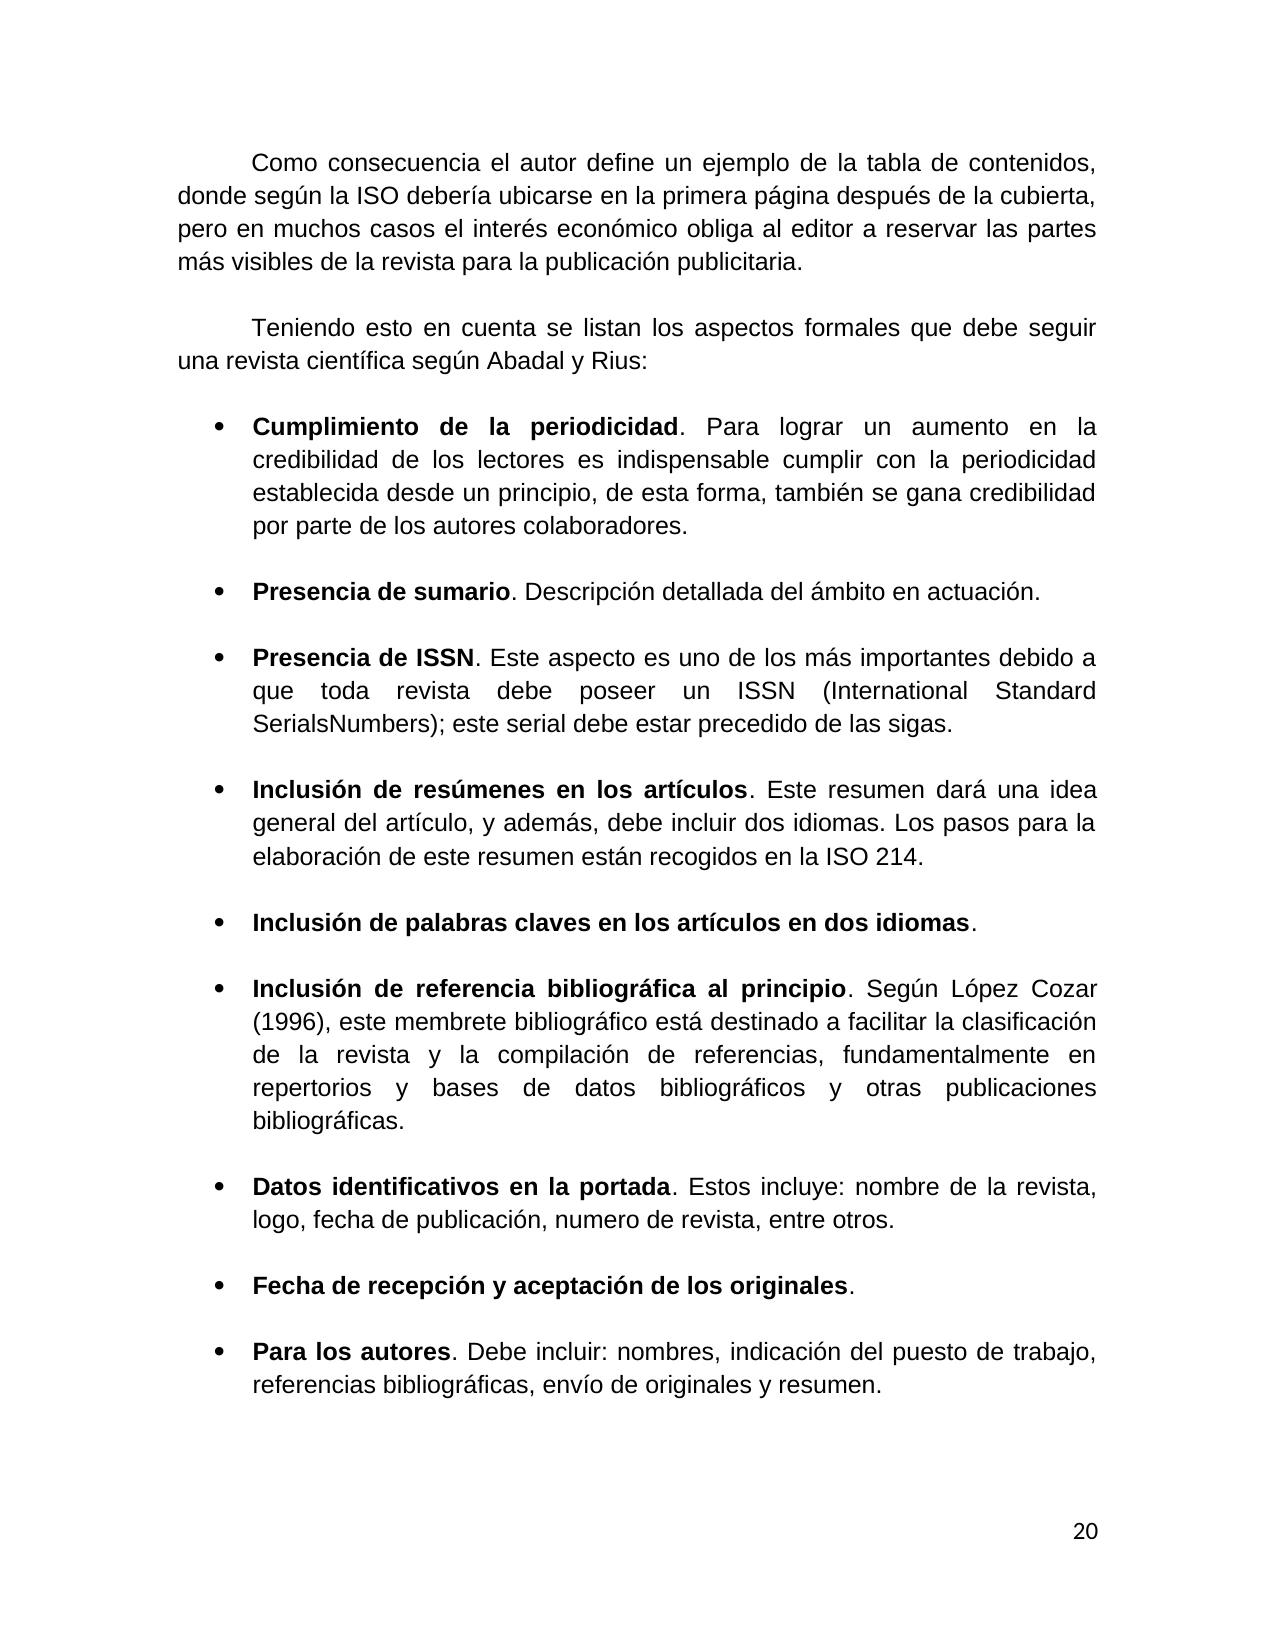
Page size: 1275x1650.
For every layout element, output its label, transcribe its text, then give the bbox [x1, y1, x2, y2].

list Fecha de recepción y aceptación de los originales. [215, 1271, 1098, 1300]
list Cumplimiento de la periodicidad. Para lograr un aumento en la credibilidad de los lectores es indispensable cumplir con la periodicidad establecida desde un principio, de esta forma, también se gana credibilidad por parte de los autores colaboradores. [215, 412, 1098, 540]
list Inclusión de resúmenes en los artículos. Este resumen dará una idea general del artículo, y además, debe incluir dos idiomas. Los pasos para la elaboración de este resumen están recogidos en la ISO 214. [215, 775, 1098, 870]
text Como consecuencia el autor define un ejemplo de la tabla de contenidos, donde según la ISO debería ubicarse en la primera página después de la cubierta, pero en muchos casos el interés económico obliga al editor a reservar las partes más visibles de la revista para la publicación publicitaria. [177, 148, 1098, 275]
list Inclusión de palabras claves en los artículos en dos idiomas. [215, 907, 1098, 936]
list Datos identificativos en la portada. Estos incluye: nombre de la revista, logo, fecha de publicación, numero de revista, entre otros. [215, 1172, 1098, 1234]
list Presencia de ISSN. Este aspecto es uno de los más importantes debido a que toda revista debe poseer un ISSN (International Standard SerialsNumbers); este serial debe estar precedido de las sigas. [215, 643, 1098, 738]
list Presencia de sumario. Descripción detallada del ámbito en actuación. [215, 577, 1098, 606]
text Teniendo esto en cuenta se listan los aspectos formales que debe seguir una revista científica según Abadal y Rius: [177, 313, 1098, 374]
list Inclusión de referencia bibliográfica al principio. Según López Cozar (1996), este membrete bibliográfico está destinado a facilitar la clasificación de la revista y la compilación de referencias, fundamentalmente en repertorios y bases de datos bibliográficos y otras publicaciones bibliográficas. [215, 974, 1098, 1134]
list Para los autores. Debe incluir: nombres, indicación del puesto de trabajo, referencias bibliográficas, envío de originales y resumen. [215, 1337, 1098, 1399]
